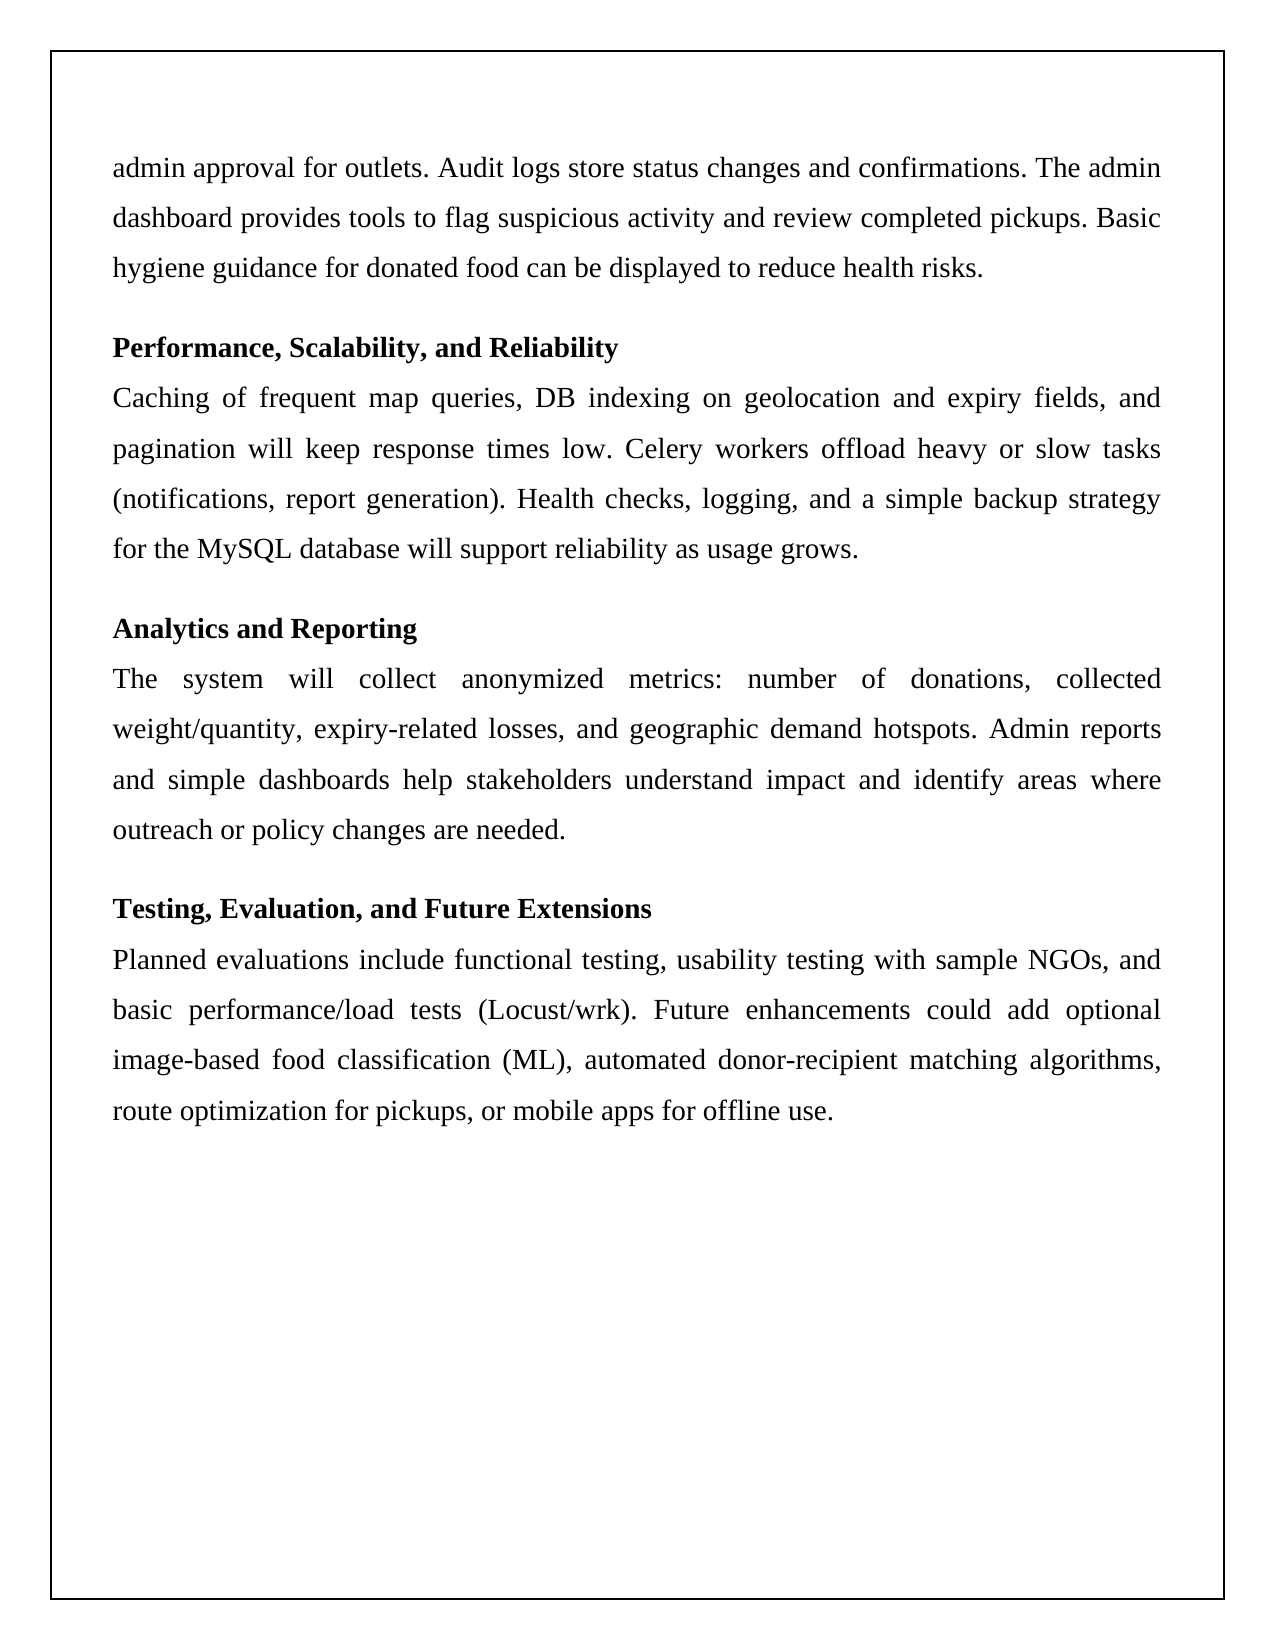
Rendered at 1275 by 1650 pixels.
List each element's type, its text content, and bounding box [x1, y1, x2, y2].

text Analytics and Reporting The system will collect anonymized metrics: number of donations, collected weight/quantity, expiry-related losses, and geographic demand hotspots. Admin reports and simple dashboards help stakeholders understand impact and identify areas where outreach or policy changes are needed. [112, 611, 1162, 846]
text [112, 150, 1162, 284]
text Performance, Scalability, and Reliability Caching of frequent map queries, DB indexing on geolocation and expiry fields, and pagination will keep response times low. Celery workers offload heavy or slow tasks (notifications, report generation). Health checks, logging, and a simple backup strategy for the MySQL database will support reliability as usage grows. [112, 330, 1162, 565]
text Testing, Evaluation, and Future Extensions Planned evaluations include functional testing, usability testing with sample NGOs, and basic performance/load tests (Locust/wrk). Future enhancements could add optional image-based food classification (ML), automated donor-recipient matching algorithms, route optimization for pickups, or mobile apps for offline use. [112, 892, 1162, 1126]
